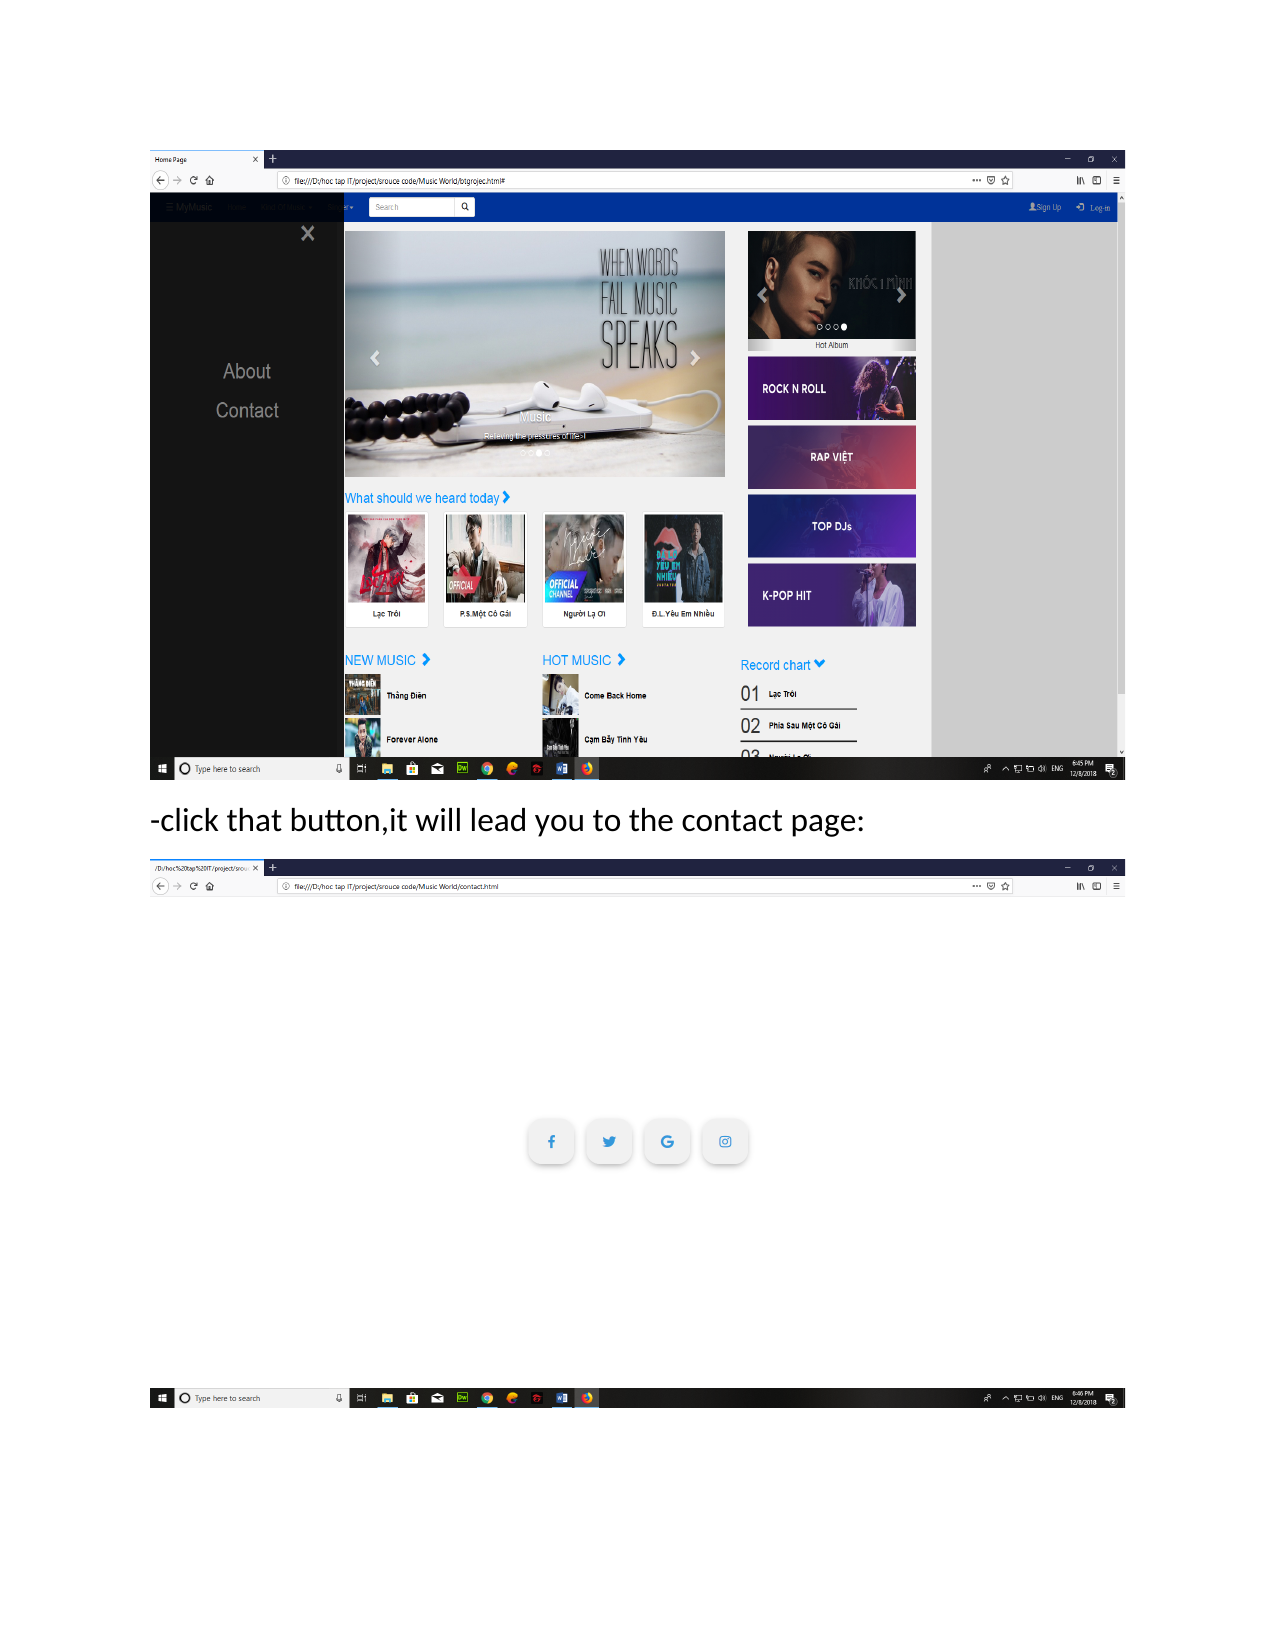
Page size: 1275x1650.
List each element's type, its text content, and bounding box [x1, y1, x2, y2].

picture [150, 859, 1125, 1408]
text -click that button,it will lead you to the contact page: [150, 798, 1125, 839]
picture [150, 150, 1125, 780]
